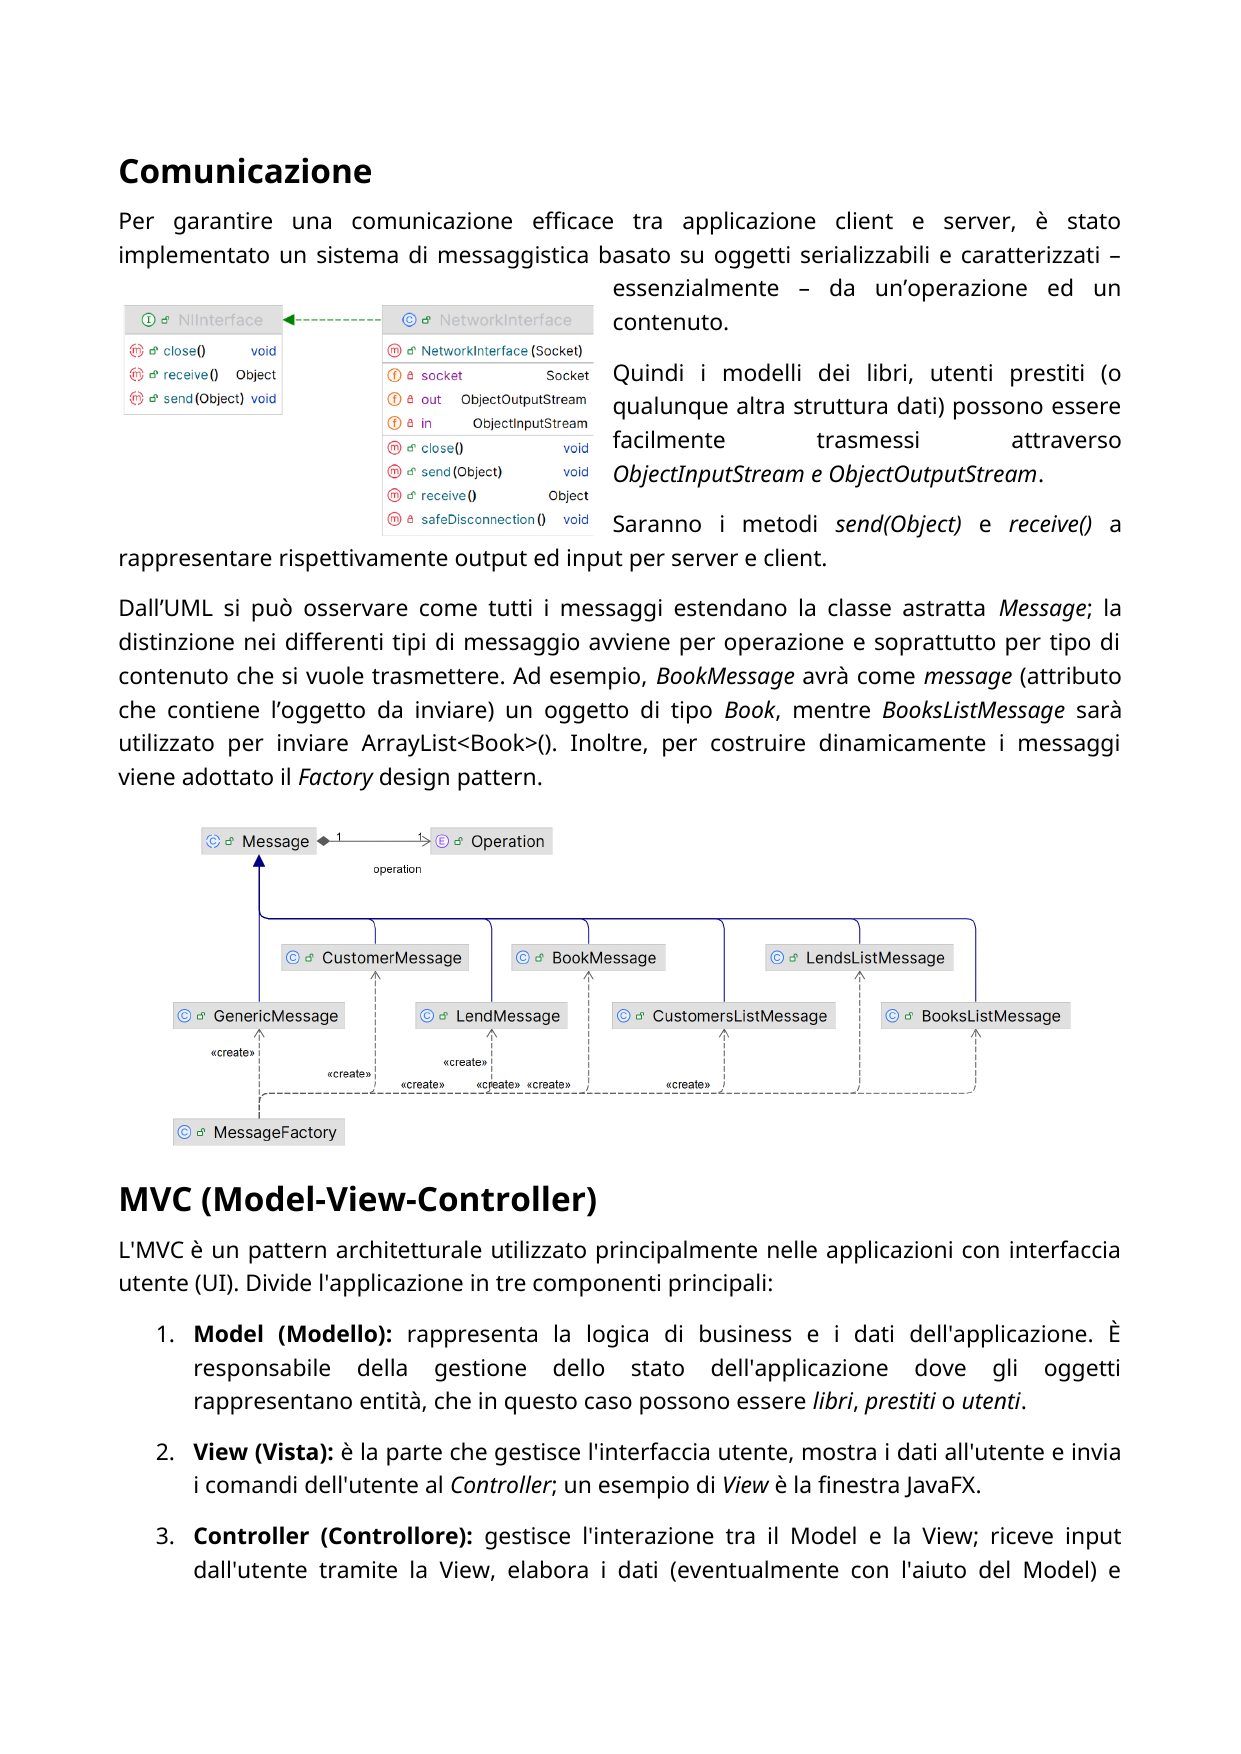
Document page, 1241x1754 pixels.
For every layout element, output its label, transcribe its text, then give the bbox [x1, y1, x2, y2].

text Dall’UML si può osservare come tutti i messaggi estendano la classe astratta Message; la distinzione nei differenti tipi di messaggio avviene per operazione e soprattutto per tipo di contenuto che si vuole trasmettere. Ad esempio, BookMessage avrà come message (attributo che contiene l’oggetto da inviare) un oggetto di tipo Book, mentre BooksListMessage sarà utilizzato per inviare ArrayList<Book>(). Inoltre, per costruire dinamicamente i messaggi viene adottato il Factory design pattern. [118, 592, 1122, 792]
text Quindi i modelli dei libri, utenti prestiti (o qualunque altra struttura dati) possono essere facilmente trasmessi attraverso ObjectInputStream e ObjectOutputStream. [594, 357, 1122, 489]
text L'MVC è un pattern architetturale utilizzato principalmente nelle applicazioni con interfaccia utente (UI). Divide l'applicazione in tre componenti principali: [118, 1233, 1122, 1298]
picture [160, 820, 1081, 1157]
list View (Vista): è la parte che gestisce l'interfaccia utente, mostra i dati all'utente e invia i comandi dell'utente al Controller; un esempio di View è la finestra JavaFX. [156, 1436, 1122, 1501]
subtitle Comunicazione [118, 148, 1122, 193]
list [156, 1520, 1122, 1585]
list Model (Modello): rappresenta la logica di business e i dati dell'applicazione. È responsabile della gestione dello stato dell'applicazione dove gli oggetti rappresentano entità, che in questo caso possono essere libri, prestiti o utenti. [156, 1318, 1122, 1416]
text Saranno i metodi send(Object) e receive() a rappresentare rispettivamente output ed input per server e client. [118, 508, 1122, 573]
subtitle MVC (Model-View-Controller) [118, 1176, 1122, 1222]
text Per garantire una comunicazione efficace tra applicazione client e server, è stato implementato un sistema di messaggistica basato su oggetti serializzabili e caratterizzati – essenzialmente – da un’operazione ed un contenuto. [118, 205, 1122, 337]
picture [121, 301, 594, 537]
